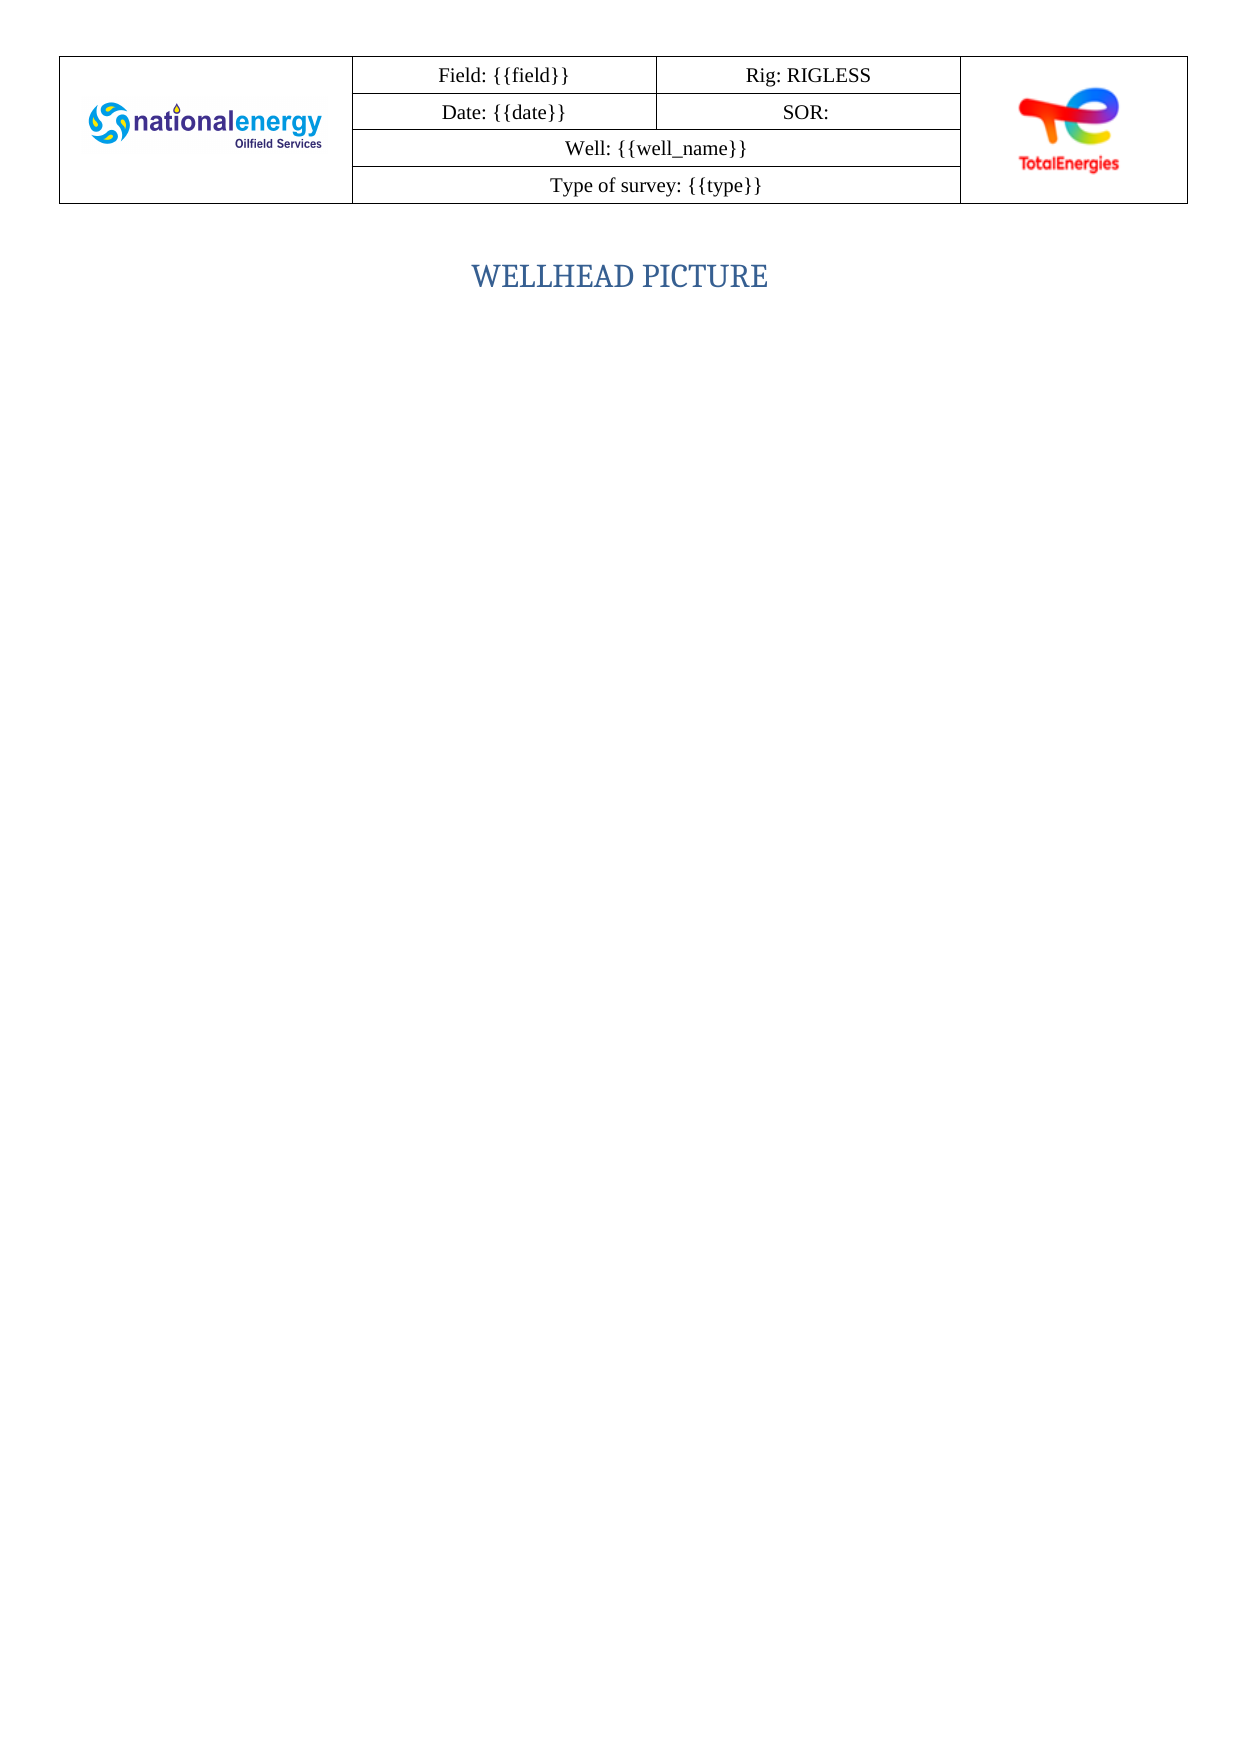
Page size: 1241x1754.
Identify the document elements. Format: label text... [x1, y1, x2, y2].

subtitle WELLHEAD PICTURE [74, 257, 1165, 295]
picture [1011, 83, 1127, 178]
picture [81, 96, 329, 154]
